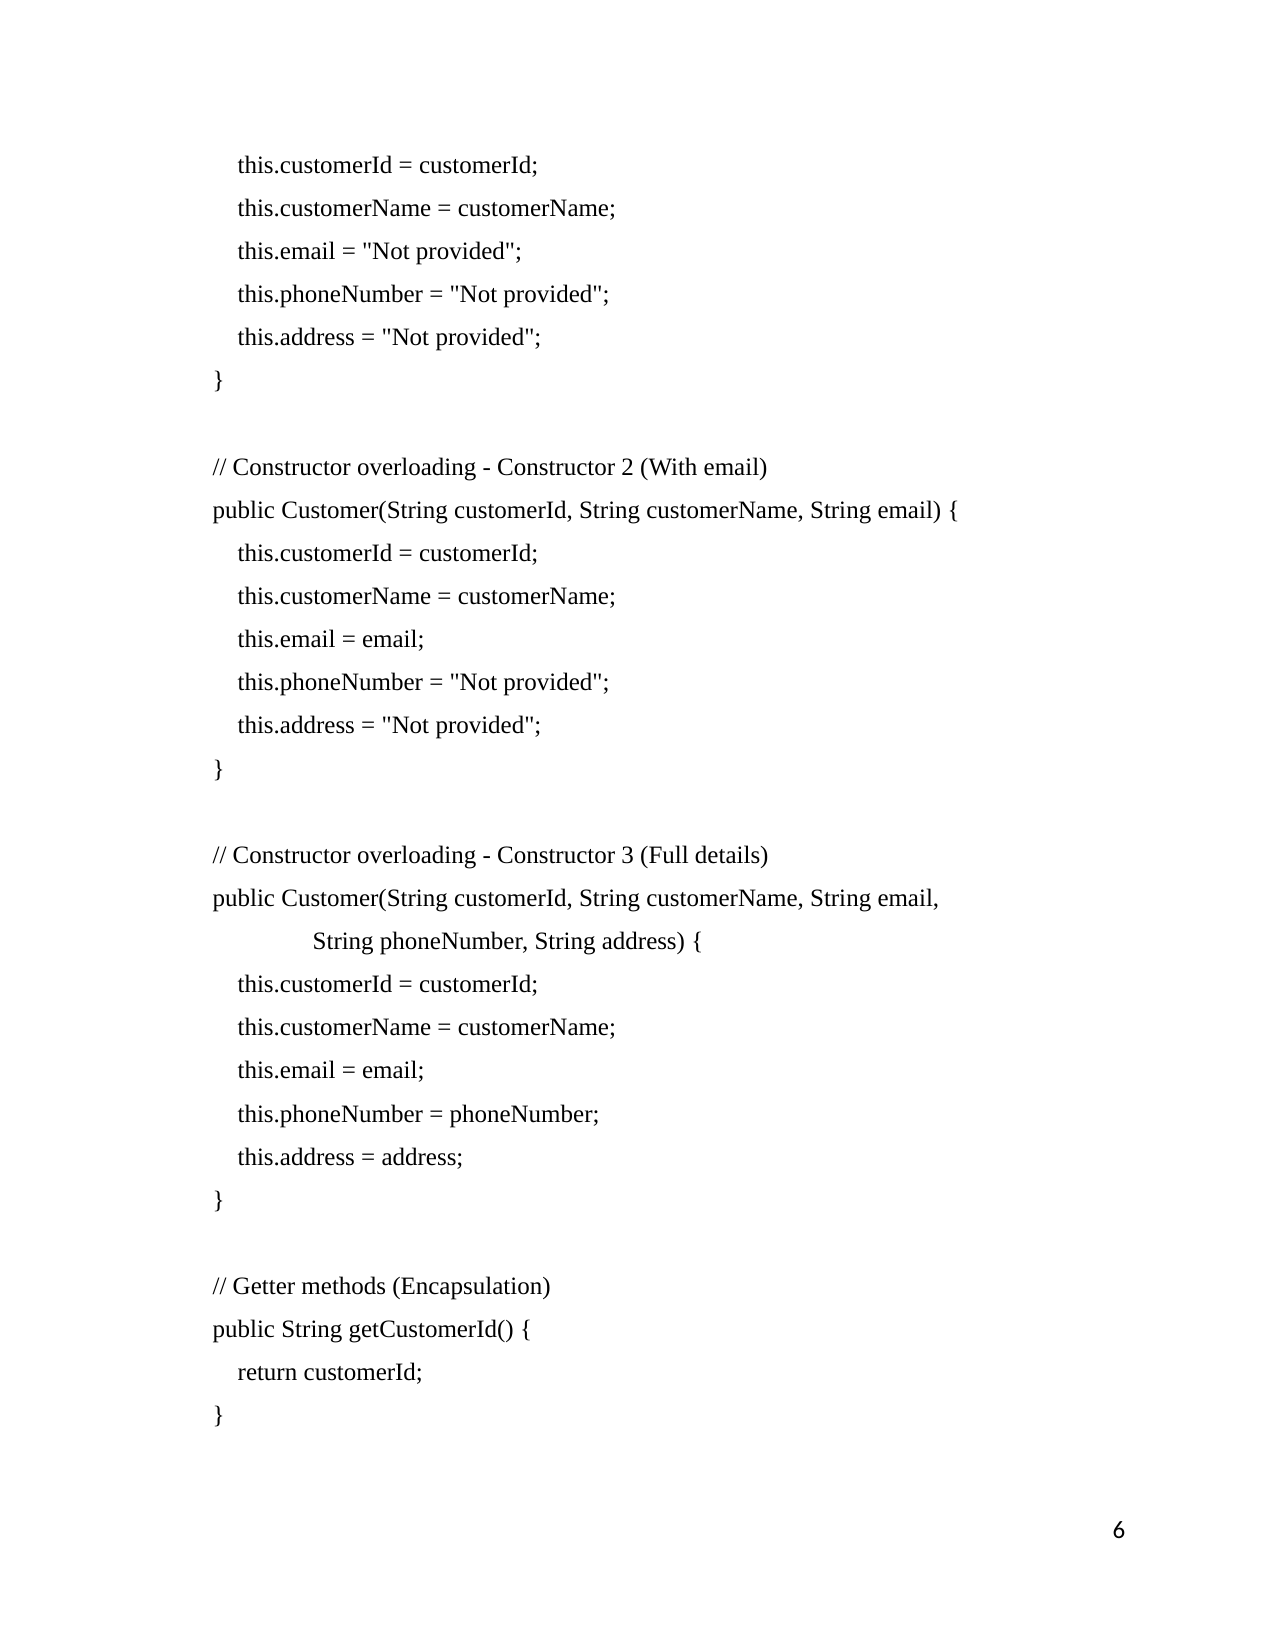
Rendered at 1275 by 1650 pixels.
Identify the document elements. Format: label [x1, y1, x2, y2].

text [187, 150, 1125, 1472]
